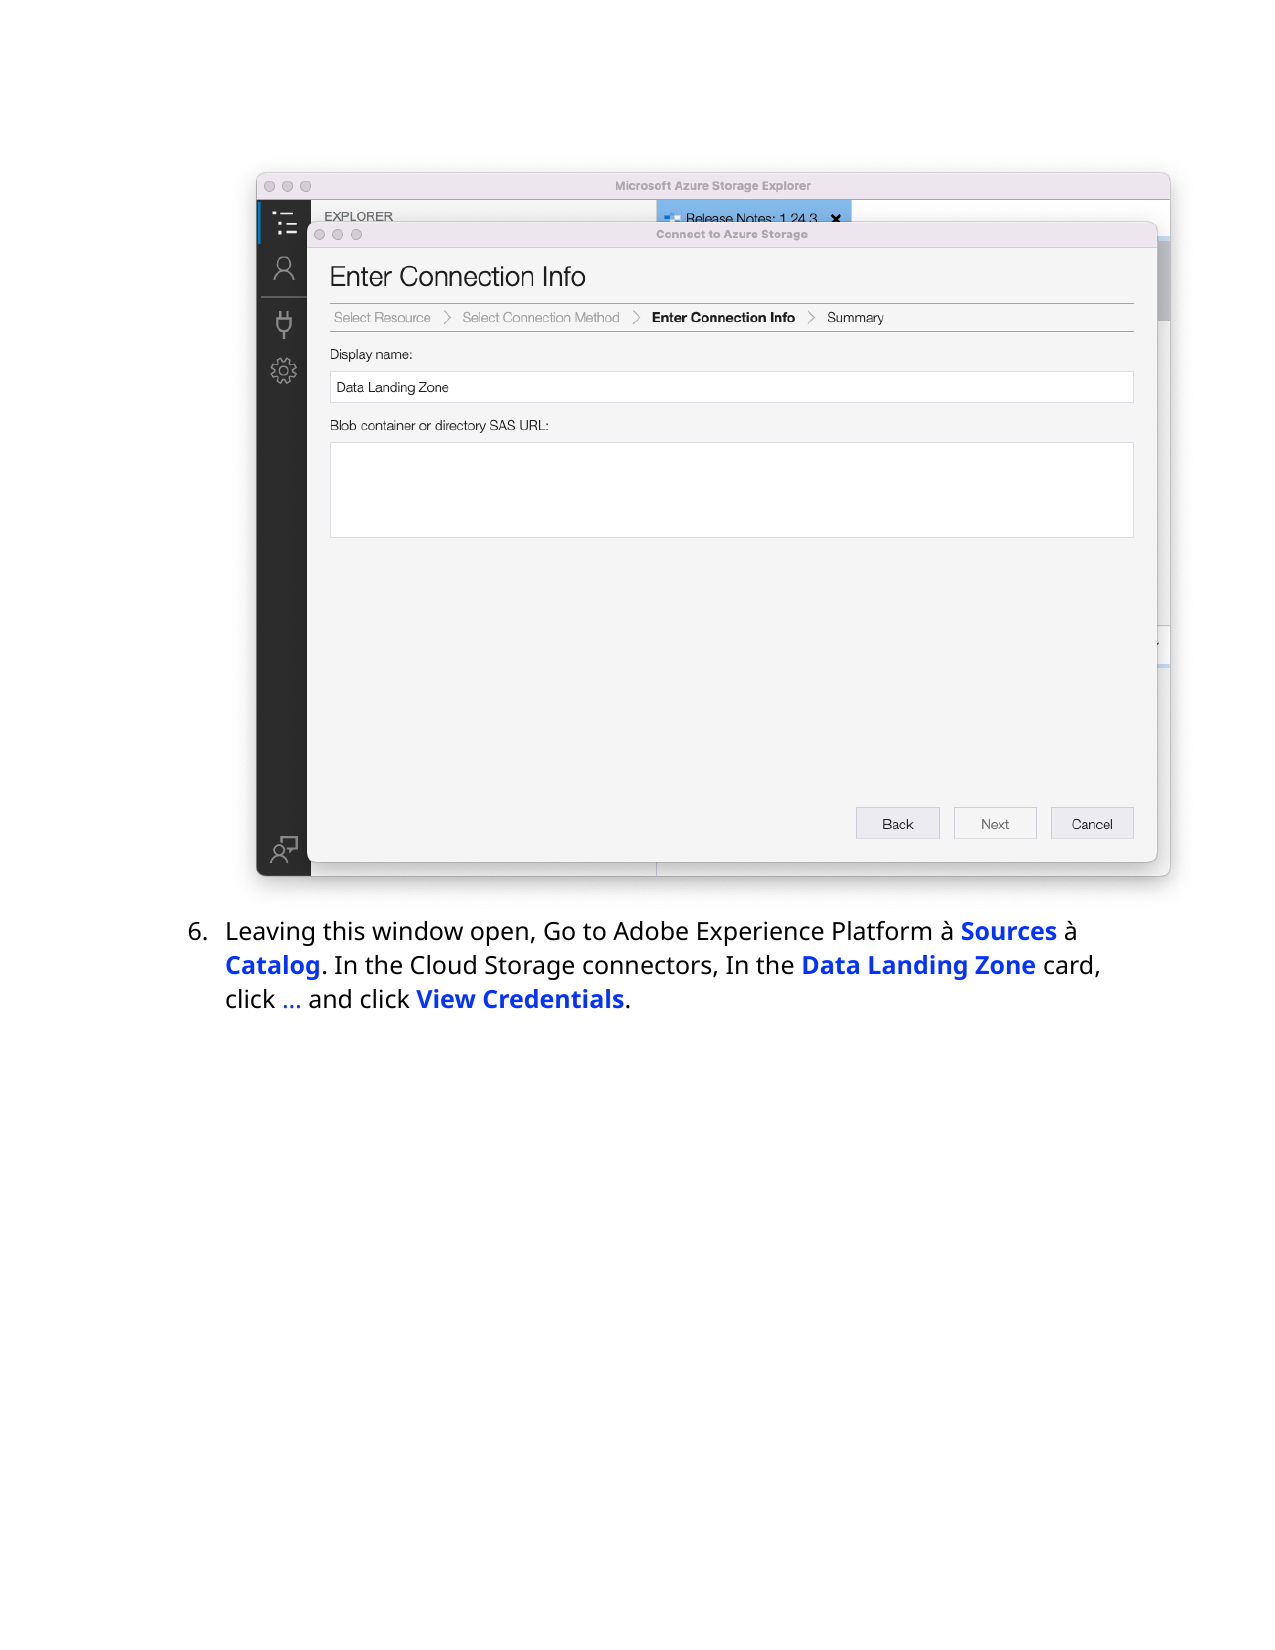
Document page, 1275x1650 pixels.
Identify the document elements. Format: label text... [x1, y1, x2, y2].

picture [225, 150, 1200, 914]
list Leaving this window open, Go to Adobe Experience Platform à Sources à Catalog. In the Cloud Storage connectors, In the Data Landing Zone card, click … and click View Credentials. [187, 913, 1125, 1015]
